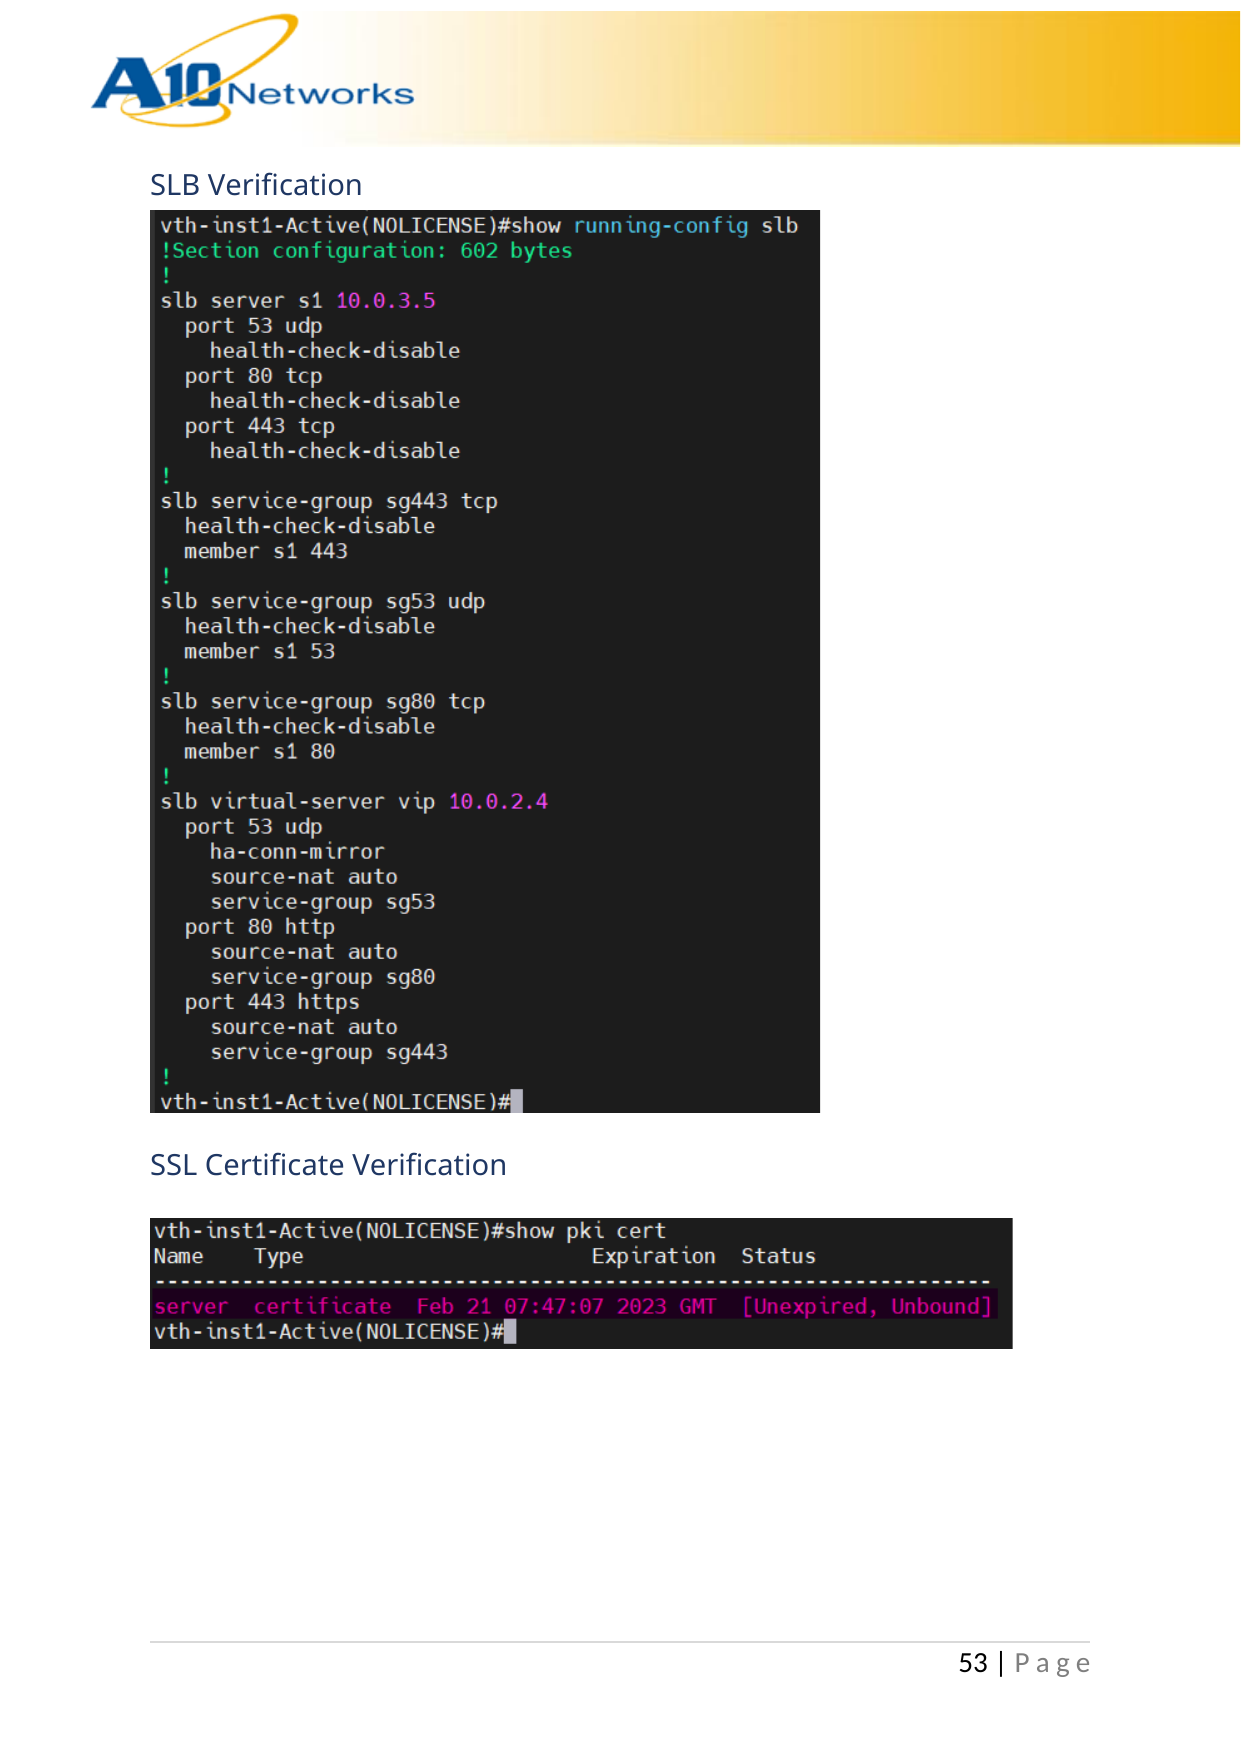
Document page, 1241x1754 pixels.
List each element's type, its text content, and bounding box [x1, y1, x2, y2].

subtitle SSL Certificate Verification [150, 1145, 1090, 1184]
picture [150, 1218, 1013, 1349]
picture [150, 210, 821, 1113]
subtitle SLB Verification [150, 164, 1090, 204]
picture [0, 11, 1241, 147]
